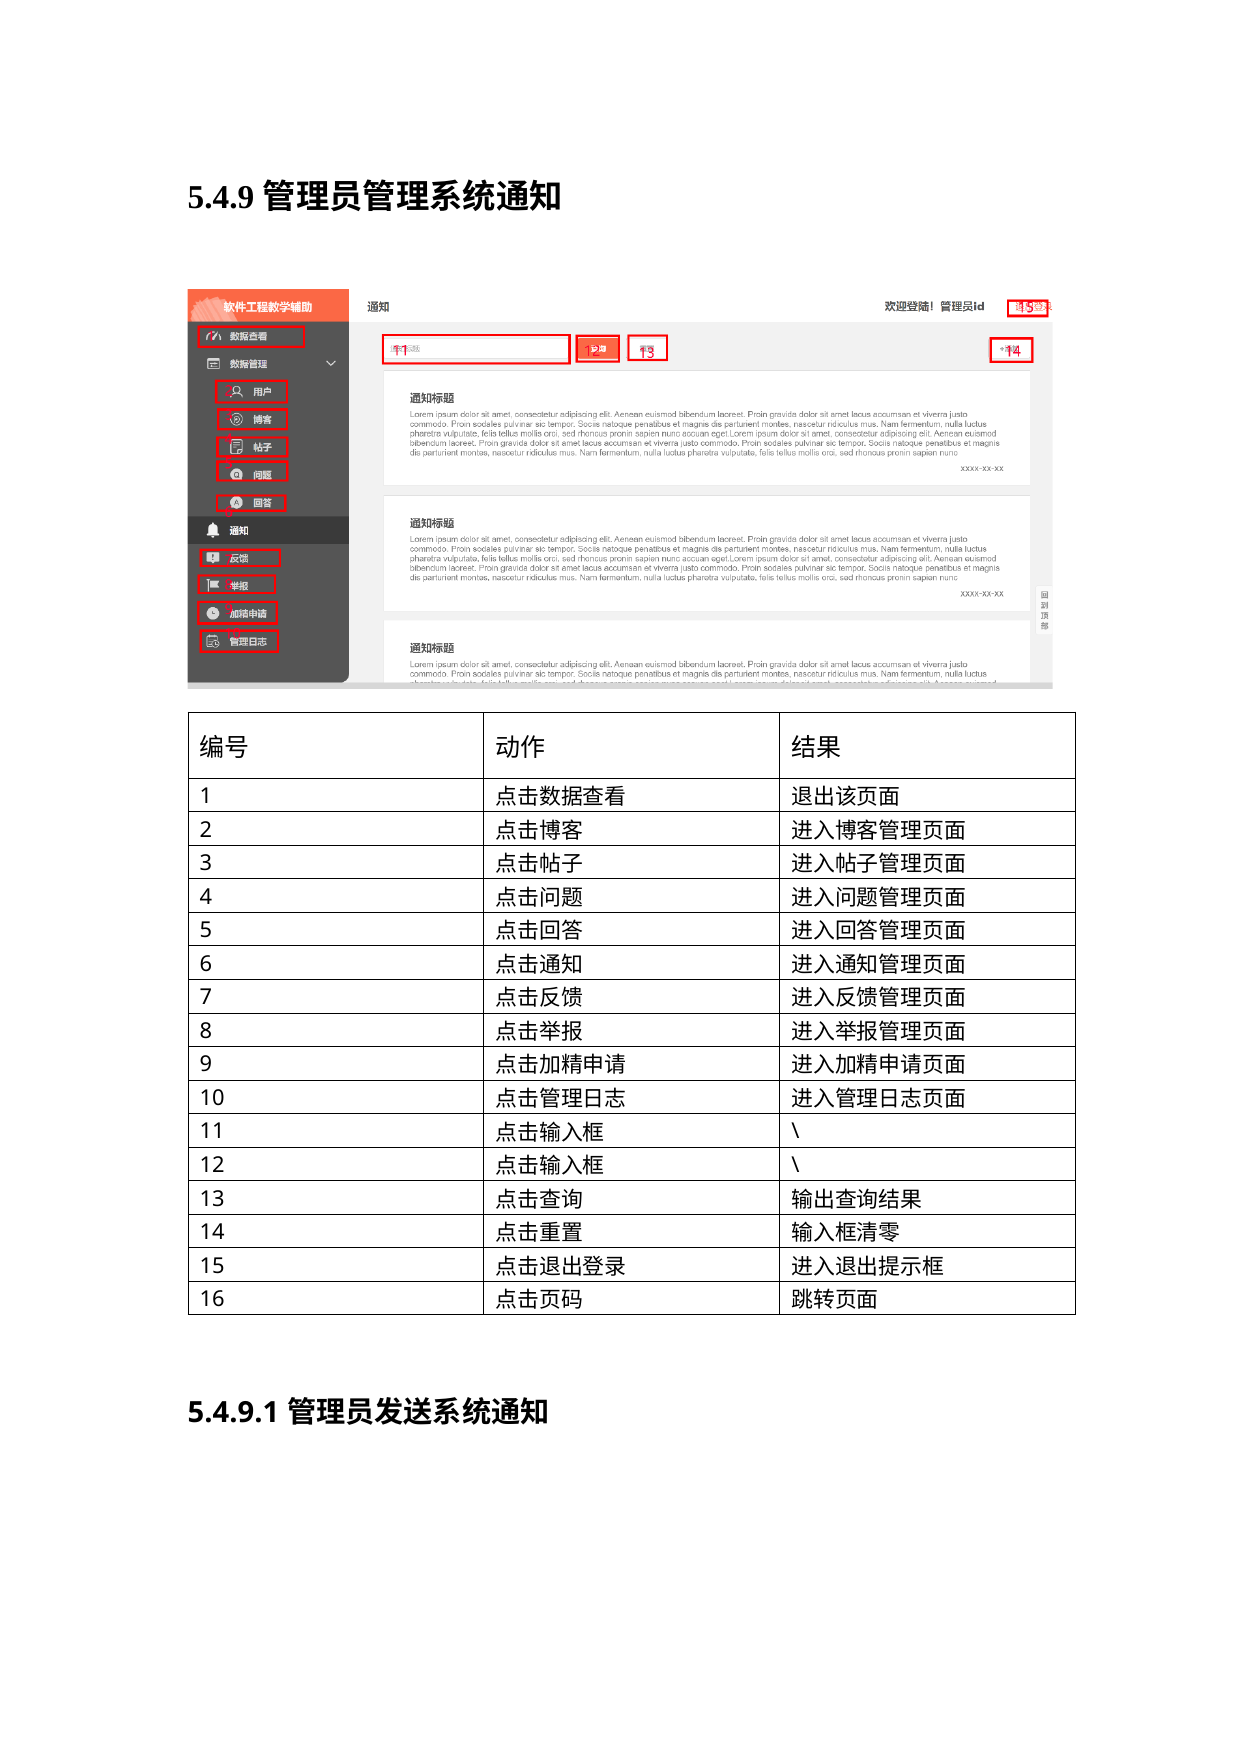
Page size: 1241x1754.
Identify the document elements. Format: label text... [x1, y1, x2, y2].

table_cell 进入帖子管理页面 [780, 846, 1075, 878]
table_header 结果 [780, 713, 1075, 778]
table_cell 点击反馈 [484, 980, 779, 1012]
table_cell 5 [189, 913, 483, 945]
table_cell 点击回答 [484, 913, 779, 945]
table_cell 点击退出登录 [484, 1248, 779, 1281]
table_cell 16 [189, 1282, 483, 1314]
table_cell 11 [189, 1114, 483, 1147]
table_cell 点击输入框 [484, 1148, 779, 1180]
table_cell 6 [189, 946, 483, 979]
table_cell 点击管理日志 [484, 1081, 779, 1113]
table_cell 点击重置 [484, 1215, 779, 1247]
table_cell 点击帖子 [484, 846, 779, 878]
table_cell 14 [189, 1215, 483, 1247]
table_cell \ [780, 1114, 1075, 1147]
table_cell 输出查询结果 [780, 1181, 1075, 1214]
subtitle 5.4.9.1 管理员发送系统通知 [187, 1377, 1053, 1442]
table_cell 点击输入框 [484, 1114, 779, 1147]
table_cell 点击数据查看 [484, 779, 779, 811]
table_cell 进入反馈管理页面 [780, 980, 1075, 1012]
table_cell 3 [189, 846, 483, 878]
table_cell 7 [189, 980, 483, 1012]
table_cell 进入举报管理页面 [780, 1014, 1075, 1046]
table_cell 进入加精申请页面 [780, 1047, 1075, 1079]
table_cell 4 [189, 879, 483, 912]
table_cell 退出该页面 [780, 779, 1075, 811]
table_cell 15 [189, 1248, 483, 1281]
table_cell 12 [189, 1148, 483, 1180]
table_cell 13 [189, 1181, 483, 1214]
table_cell 进入博客管理页面 [780, 812, 1075, 845]
table_cell 点击问题 [484, 879, 779, 912]
table_cell 8 [189, 1014, 483, 1046]
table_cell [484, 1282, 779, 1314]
subtitle 5.4.9 管理员管理系统通知 [187, 162, 1053, 227]
table_cell 1 [189, 779, 483, 811]
table_header 编号 [189, 713, 483, 778]
table_cell 点击通知 [484, 946, 779, 979]
table_cell 9 [189, 1047, 483, 1079]
table_header 动作 [484, 713, 779, 778]
table_cell 10 [189, 1081, 483, 1113]
table_cell 进入退出提示框 [780, 1248, 1075, 1281]
table_cell 点击查询 [484, 1181, 779, 1214]
table_cell 输入框清零 [780, 1215, 1075, 1247]
table_cell 点击加精申请 [484, 1047, 779, 1079]
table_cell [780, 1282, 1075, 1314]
table_cell 点击举报 [484, 1014, 779, 1046]
table_cell \ [780, 1148, 1075, 1180]
table_cell 进入回答管理页面 [780, 913, 1075, 945]
table_cell 点击博客 [484, 812, 779, 845]
table_cell 进入管理日志页面 [780, 1081, 1075, 1113]
picture [187, 289, 1053, 689]
table_cell 进入问题管理页面 [780, 879, 1075, 912]
table_cell 进入通知管理页面 [780, 946, 1075, 979]
table_cell 2 [189, 812, 483, 845]
